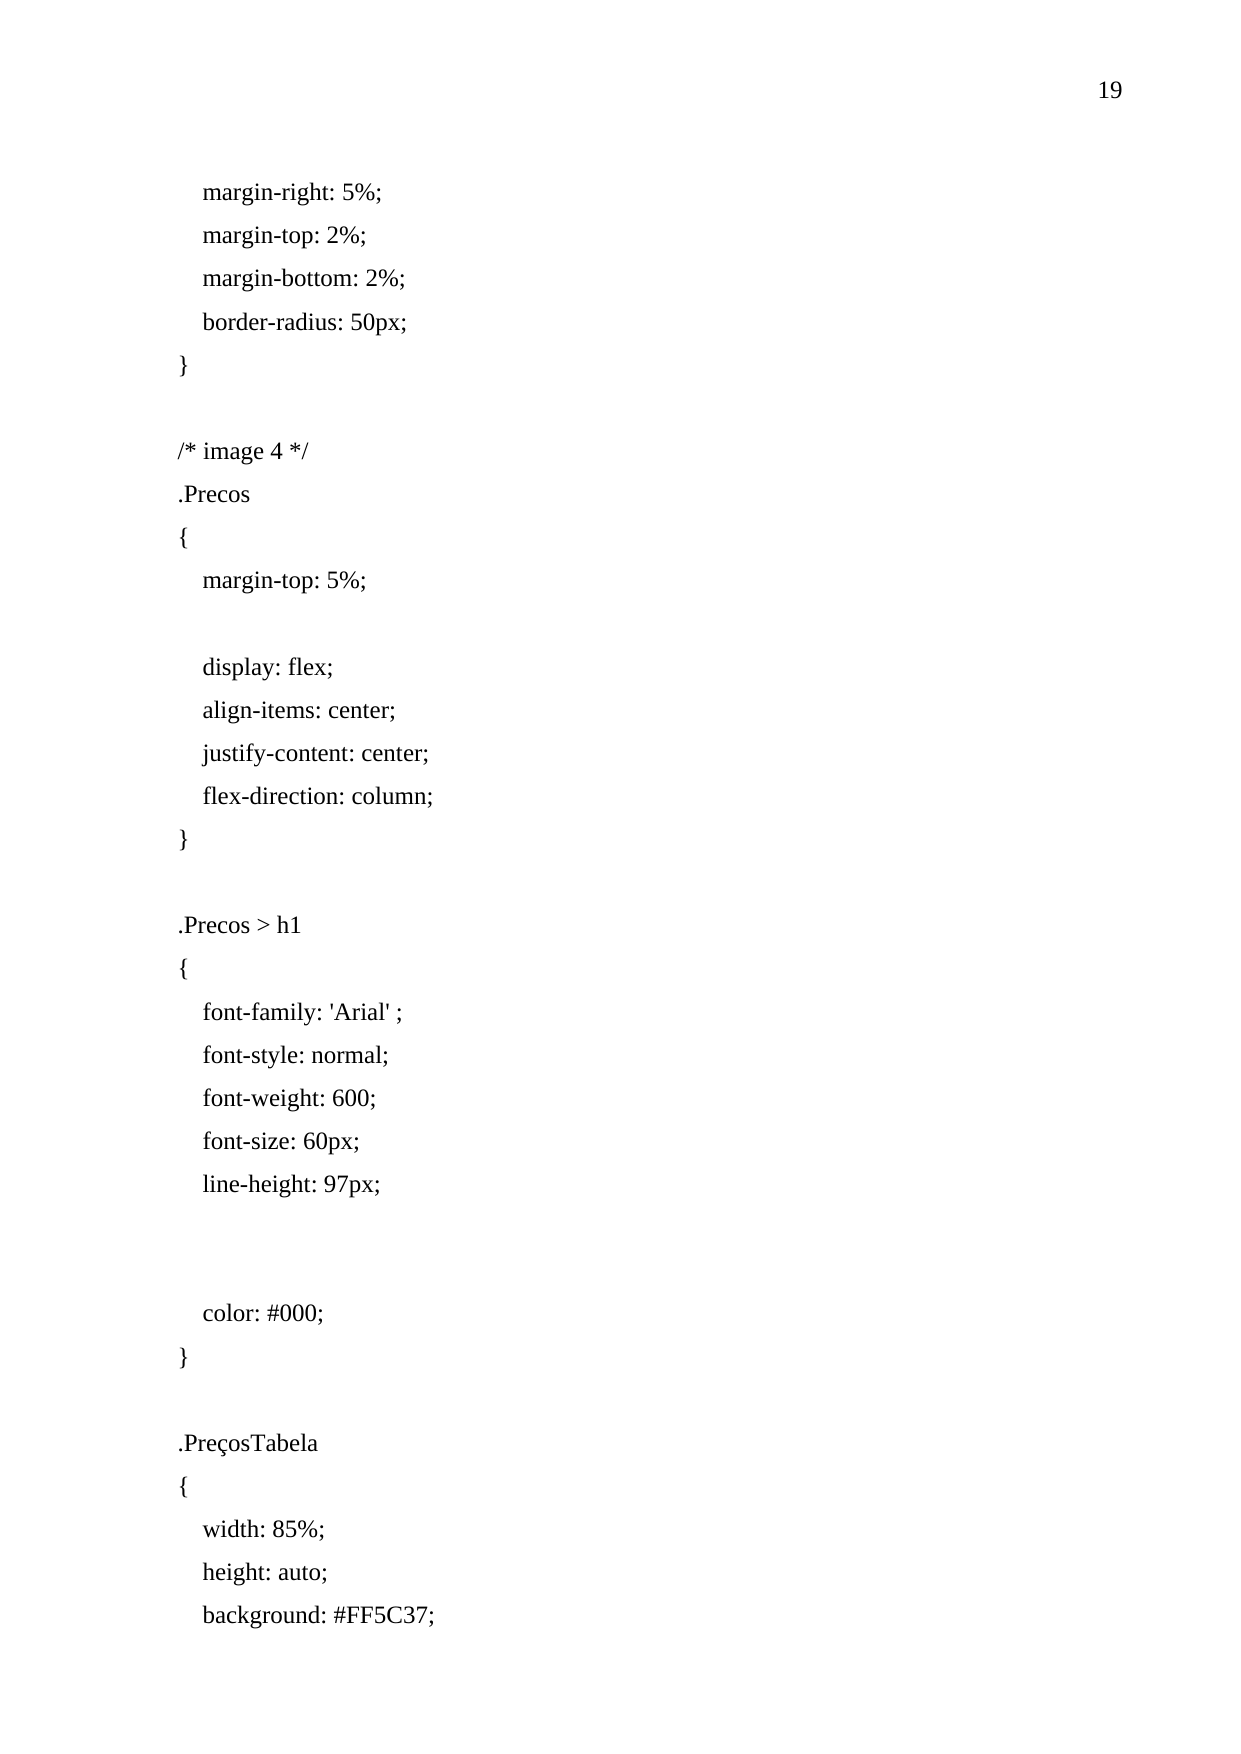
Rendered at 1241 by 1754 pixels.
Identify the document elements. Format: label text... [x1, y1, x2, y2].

text font-weight: 600; [177, 1083, 1122, 1112]
text align-items: center; [177, 695, 1122, 723]
text flex-direction: column; [177, 781, 1122, 810]
text .Precos [177, 479, 1122, 508]
text border-radius: 50px; [177, 307, 1122, 335]
text justify-content: center; [177, 738, 1122, 767]
text /* image 4 */ [177, 436, 1122, 465]
text font-size: 60px; [177, 1126, 1122, 1155]
text margin-top: 5%; [177, 565, 1122, 594]
text background: #FF5C37; [177, 1600, 1122, 1629]
text height: auto; [177, 1557, 1122, 1586]
text { [177, 953, 1122, 982]
text .PreçosTabela [177, 1428, 1122, 1457]
text margin-bottom: 2%; [177, 263, 1122, 292]
text margin-right: 5%; [177, 177, 1122, 206]
text { [177, 1471, 1122, 1500]
text font-family: 'Arial' ; [177, 997, 1122, 1025]
text .Precos > h1 [177, 910, 1122, 939]
text width: 85%; [177, 1514, 1122, 1543]
text font-style: normal; [177, 1040, 1122, 1068]
text display: flex; [177, 652, 1122, 680]
text { [177, 522, 1122, 551]
text line-height: 97px; [177, 1169, 1122, 1198]
text } [177, 824, 1122, 853]
text } [177, 1342, 1122, 1370]
text color: #000; [177, 1298, 1122, 1327]
text margin-top: 2%; [177, 220, 1122, 249]
text } [177, 350, 1122, 378]
